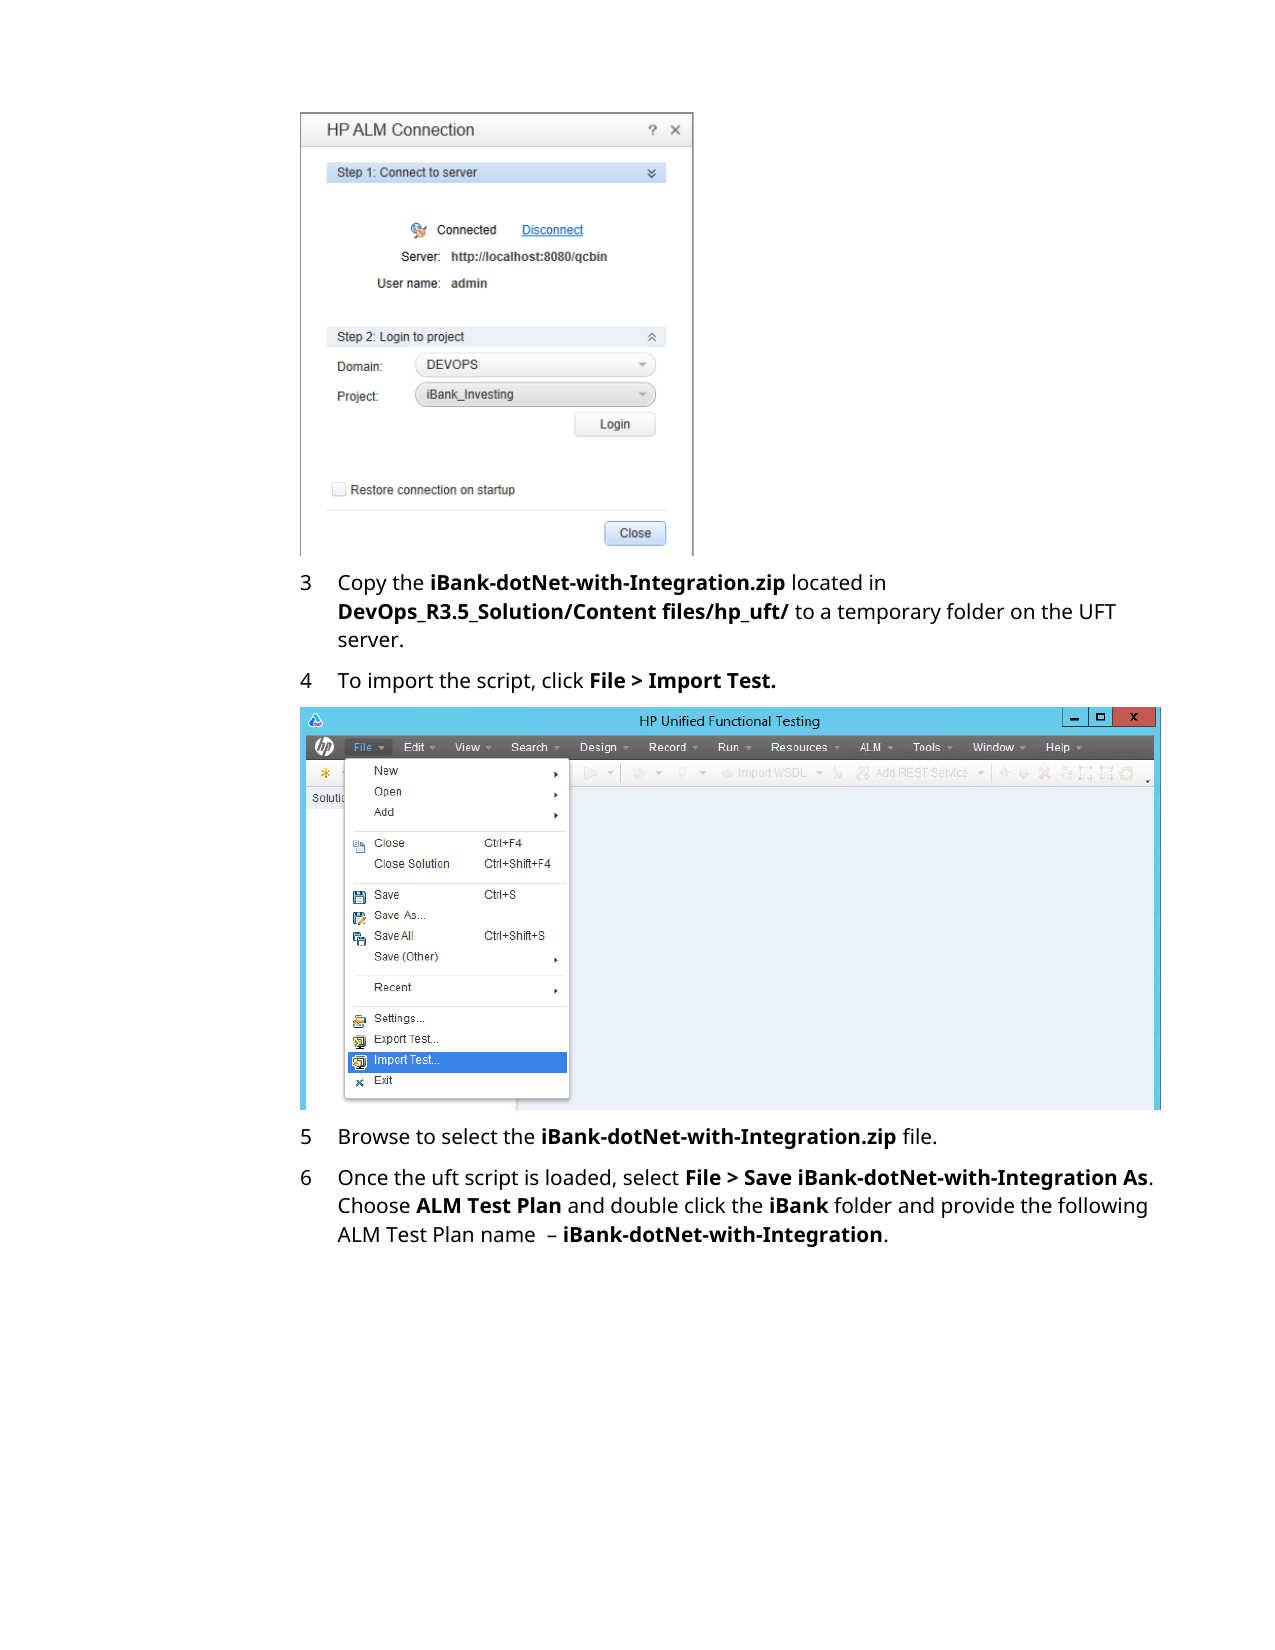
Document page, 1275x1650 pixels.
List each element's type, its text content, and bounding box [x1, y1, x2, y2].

text Copy the iBank-dotNet-with-Integration.zip located in DevOps_R3.5_Solution/Content files/hp_uft/ to a temporary folder on the UFT server. [300, 568, 1162, 654]
list To import the script, click File > Import Test. [300, 666, 1162, 694]
text Once the uft script is loaded, select File > Save iBank-dotNet-with-Integration As. Choose ALM Test Plan and double click the iBank folder and provide the following ALM Test Plan name – iBank-dotNet-with-Integration. [300, 1163, 1162, 1248]
picture [300, 707, 1161, 1110]
picture [300, 112, 694, 556]
text Browse to select the iBank-dotNet-with-Integration.zip file. [300, 1122, 1162, 1151]
